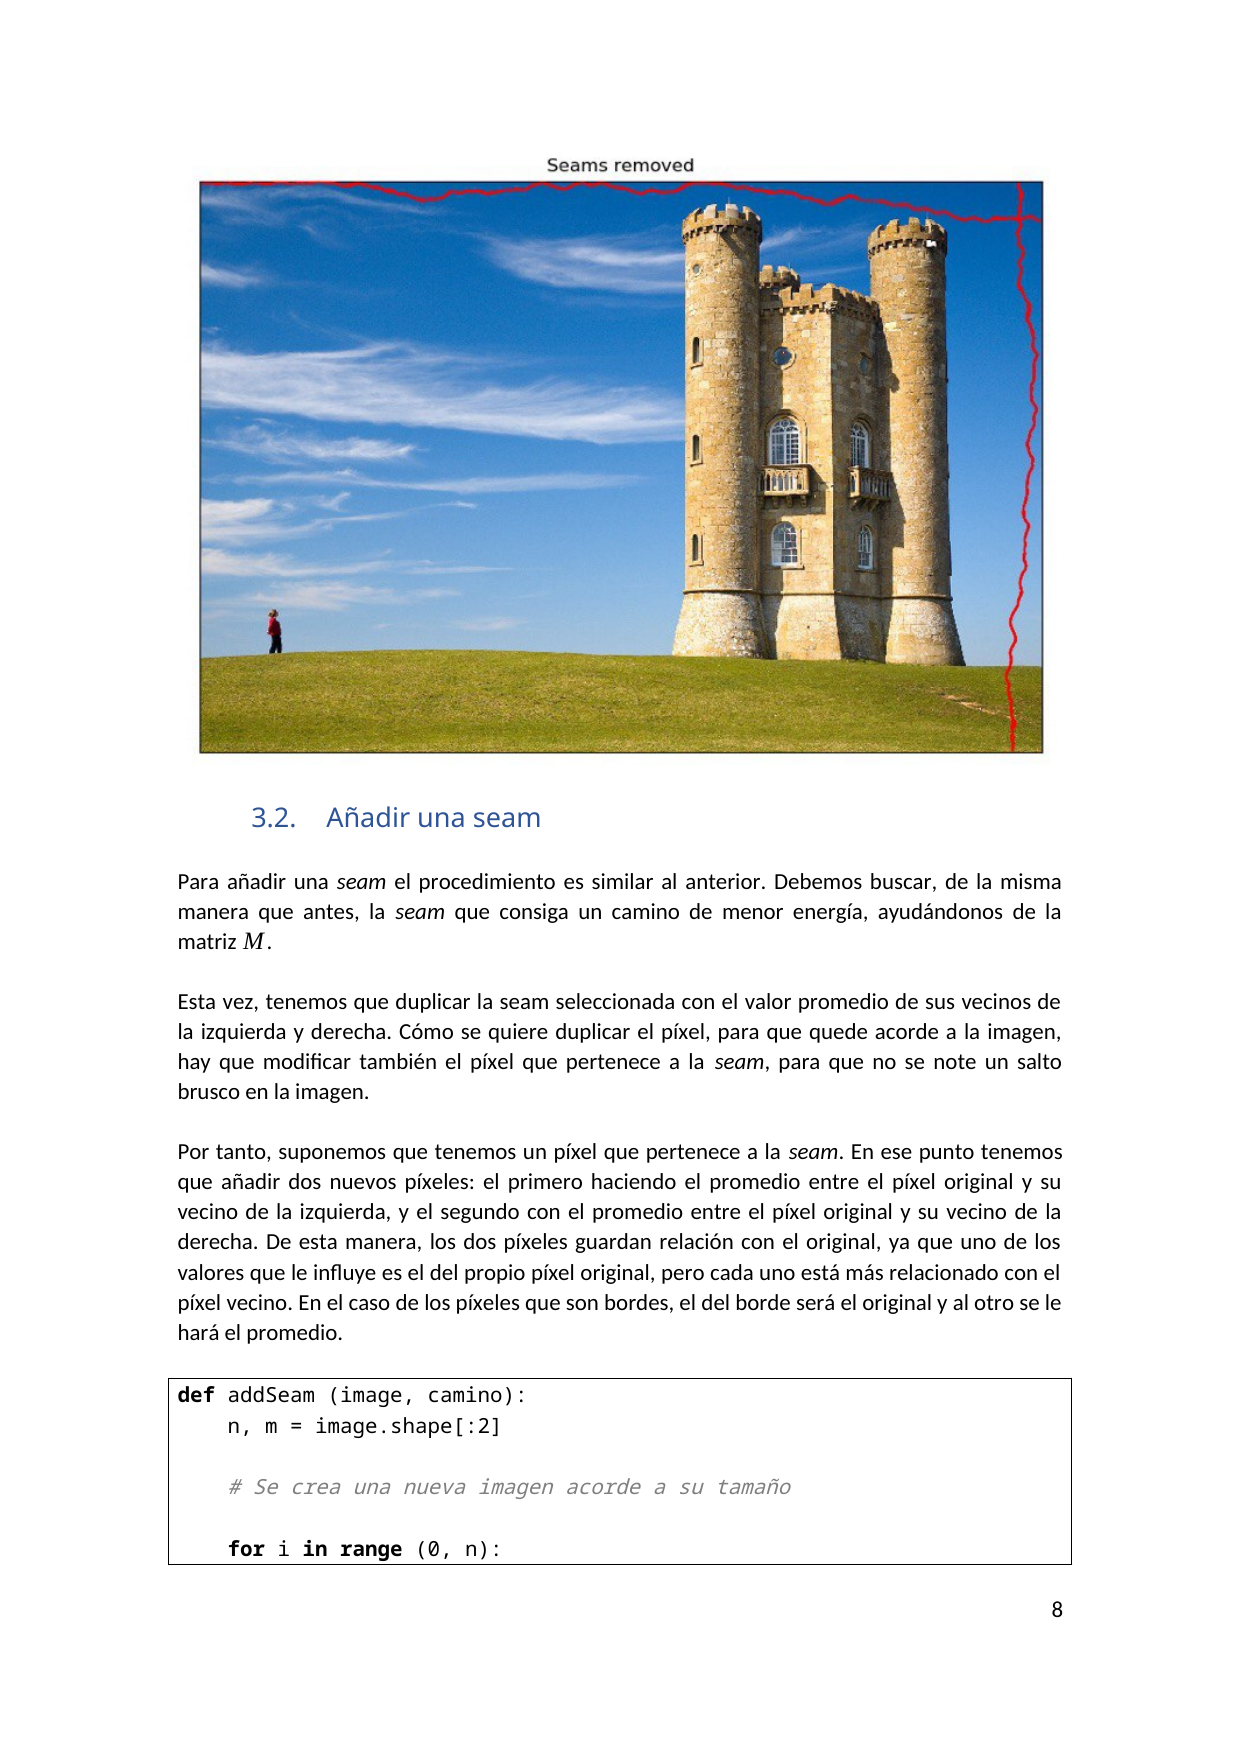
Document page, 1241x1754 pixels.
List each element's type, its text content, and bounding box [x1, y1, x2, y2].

text Para añadir una seam el procedimiento es similar al anterior. Debemos buscar, de la misma manera que antes, la seam que consiga un camino de menor energía, ayudándonos de la matriz . [177, 867, 1063, 956]
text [169, 1379, 1071, 1564]
text Esta vez, tenemos que duplicar la seam seleccionada con el valor promedio de sus vecinos de la izquierda y derecha. Cómo se quiere duplicar el píxel, para que quede acorde a la imagen, hay que modificar también el píxel que pertenece a la seam, para que no se note un salto brusco en la imagen. [177, 987, 1063, 1106]
text Por tanto, suponemos que tenemos un píxel que pertenece a la seam. En ese punto tenemos que añadir dos nuevos píxeles: el primero haciendo el promedio entre el píxel original y su vecino de la izquierda, y el segundo con el promedio entre el píxel original y su vecino de la derecha. De esta manera, los dos píxeles guardan relación con el original, ya que uno de los valores que le influye es el del propio píxel original, pero cada uno está más relacionado con el píxel vecino. En el caso de los píxeles que son bordes, el del borde será el original y al otro se le hará el promedio. [177, 1137, 1063, 1346]
subtitle Añadir una seam [251, 798, 1063, 835]
picture [183, 147, 1058, 767]
